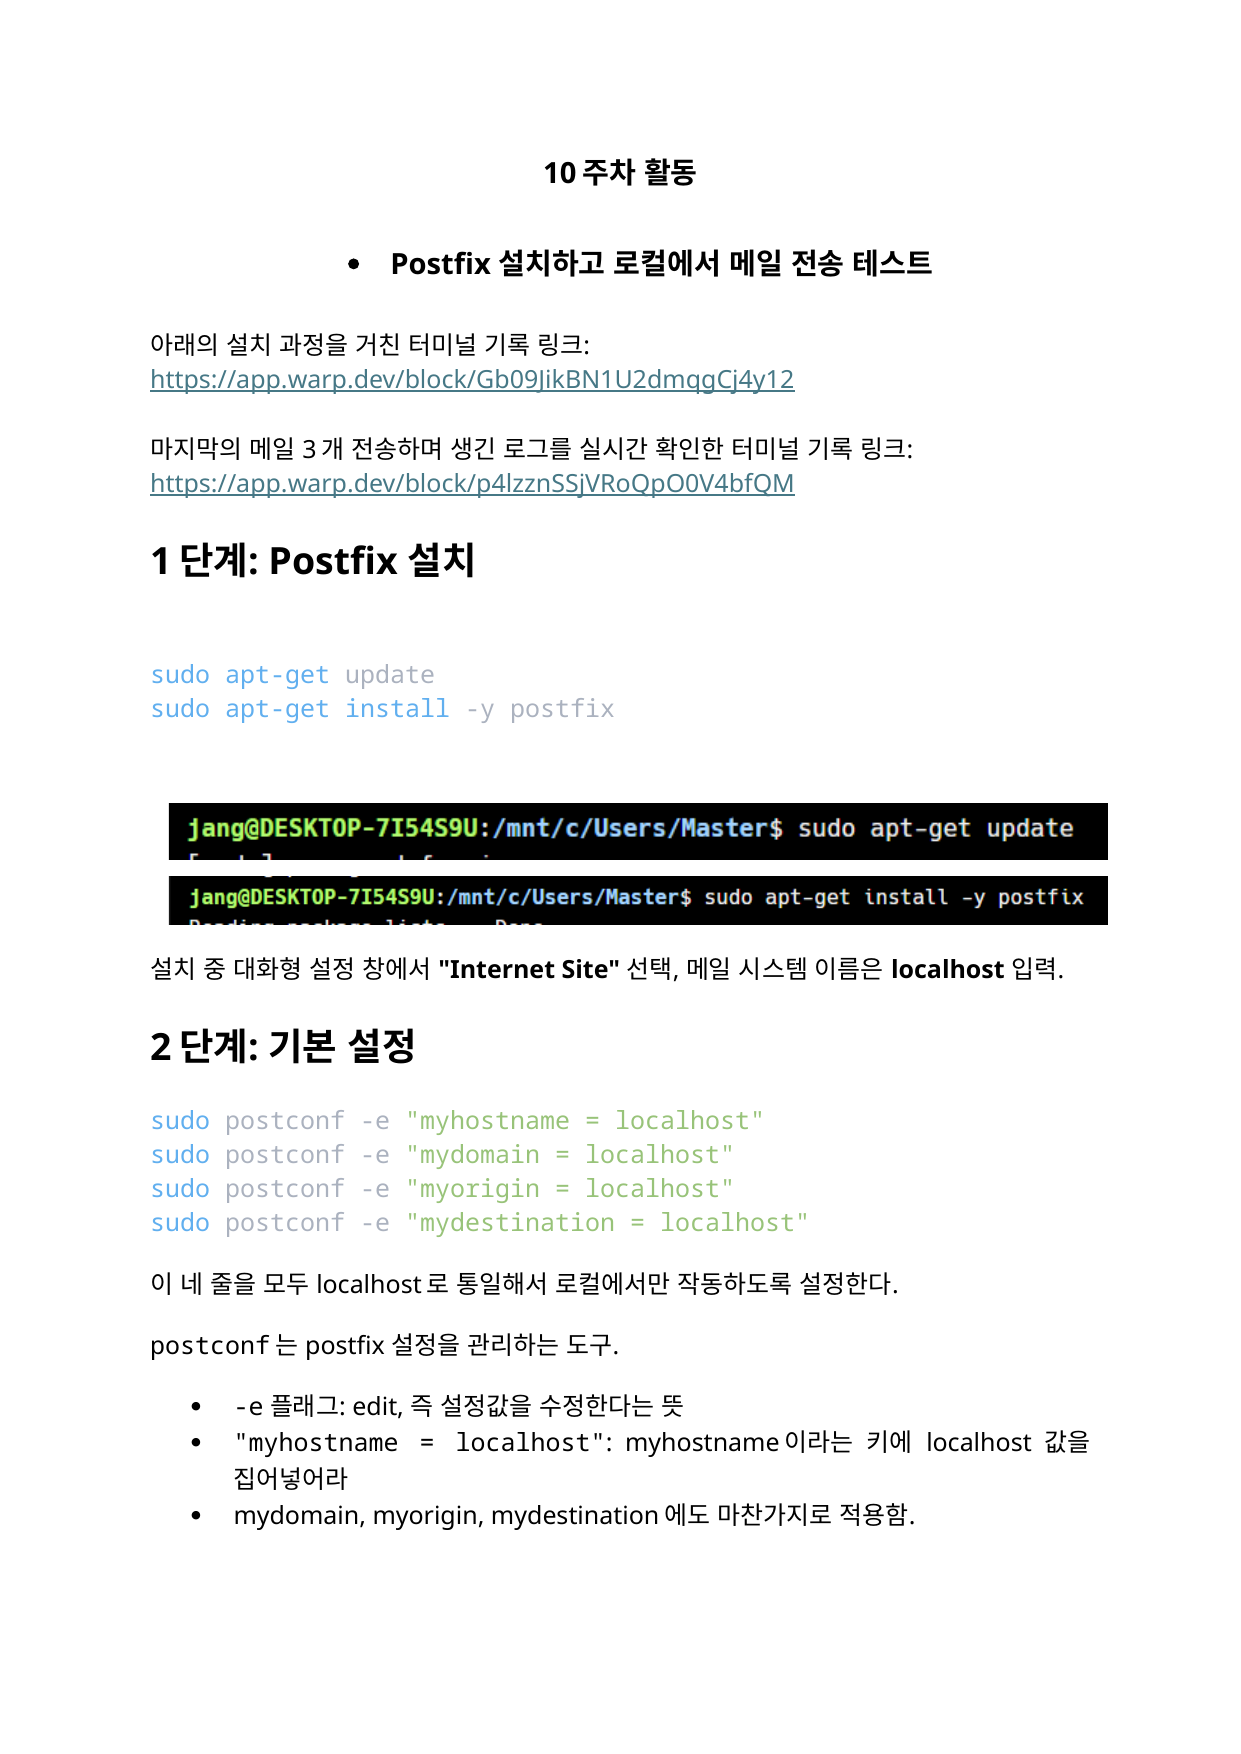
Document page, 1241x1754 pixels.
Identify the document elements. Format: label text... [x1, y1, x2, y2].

text sudo postconf -e "myhostname = localhost" sudo postconf -e "mydomain = localhost" sudo postconf -e "myorigin = localhost" sudo postconf -e "mydestination = localhost" [150, 1103, 1090, 1239]
text 아래의 설치 과정을 거친 터미널 기록 링크: [150, 325, 1090, 361]
text 마지막의 메일 3개 전송하며 생긴 로그를 실시간 확인한 터미널 기록 링크: [150, 429, 1090, 466]
list -e 플래그: edit, 즉 설정값을 수정한다는 뜻 [192, 1387, 1090, 1423]
subtitle 10주차 활동 [150, 150, 1090, 192]
list mydomain, myorigin, mydestination에도 마찬가지로 적용함. [192, 1495, 1090, 1532]
subtitle sudo apt-get update sudo apt-get install -y postfix [150, 617, 1090, 724]
subtitle 1단계: Postfix 설치 [150, 531, 1090, 585]
text https://app.warp.dev/block/Gb09JikBN1U2dmqgCj4y12 [150, 361, 1090, 395]
subtitle Postfix 설치하고 로컬에서 메일 전송 테스트 [192, 240, 1090, 283]
text https://app.warp.dev/block/p4lzznSSjVRoQpO0V4bfQM [150, 466, 1090, 500]
text postconf는 postfix 설정을 관리하는 도구. [150, 1325, 1090, 1362]
text 이 네 줄을 모두 localhost로 통일해서 로컬에서만 작동하도록 설정한다. [150, 1264, 1090, 1300]
text 설치 중 대화형 설정 창에서 "Internet Site" 선택, 메일 시스템 이름은 localhost 입력. [150, 950, 1090, 986]
subtitle 2단계: 기본 설정 [150, 1017, 1090, 1072]
list "myhostname = localhost": myhostname이라는 키에 localhost 값을 집어넣어라 [192, 1423, 1090, 1495]
